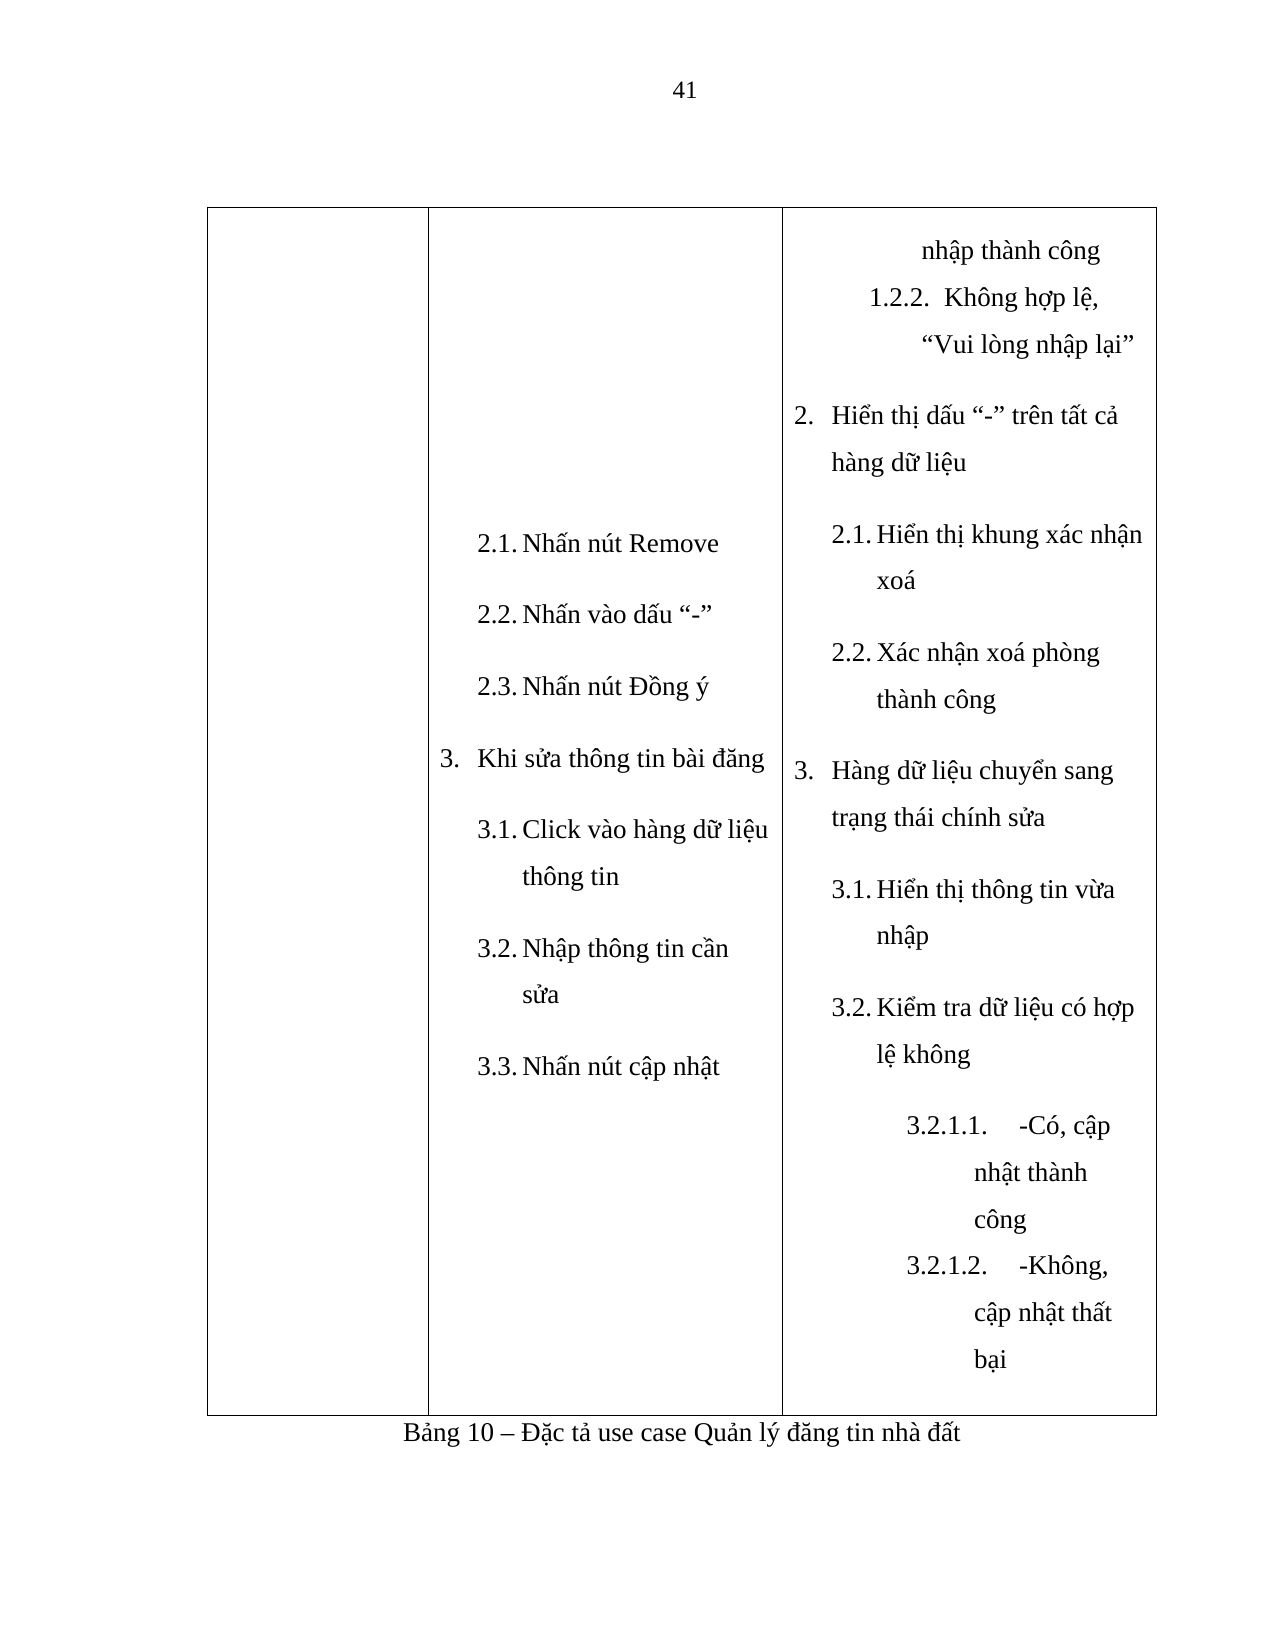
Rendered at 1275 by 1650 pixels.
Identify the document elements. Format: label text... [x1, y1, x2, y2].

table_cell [783, 208, 1156, 1415]
text Bảng – Đặc tả use case Quản lý đăng tin nhà đất [207, 1416, 1157, 1447]
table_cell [429, 208, 782, 1415]
